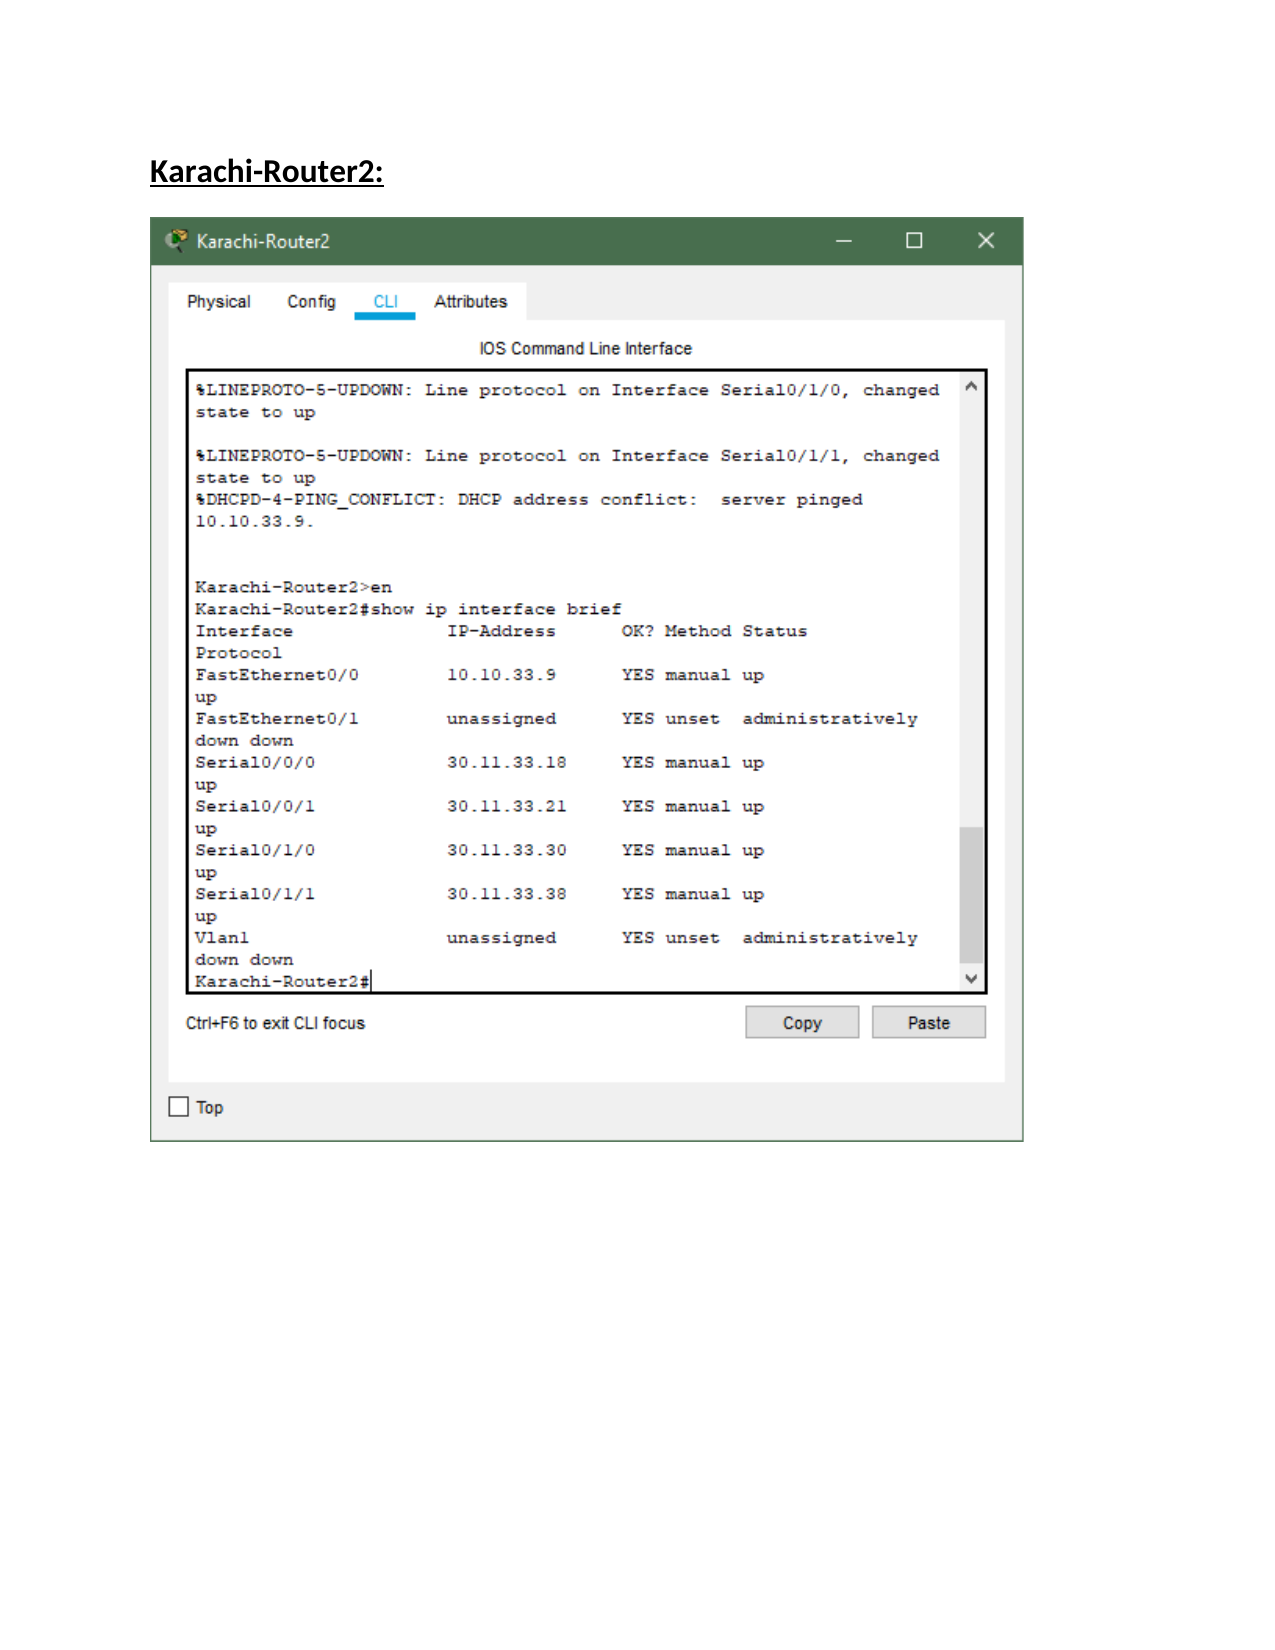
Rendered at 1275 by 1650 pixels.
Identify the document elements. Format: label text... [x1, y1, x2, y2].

picture [150, 217, 1024, 1142]
text Karachi-Router2: [150, 150, 1125, 191]
